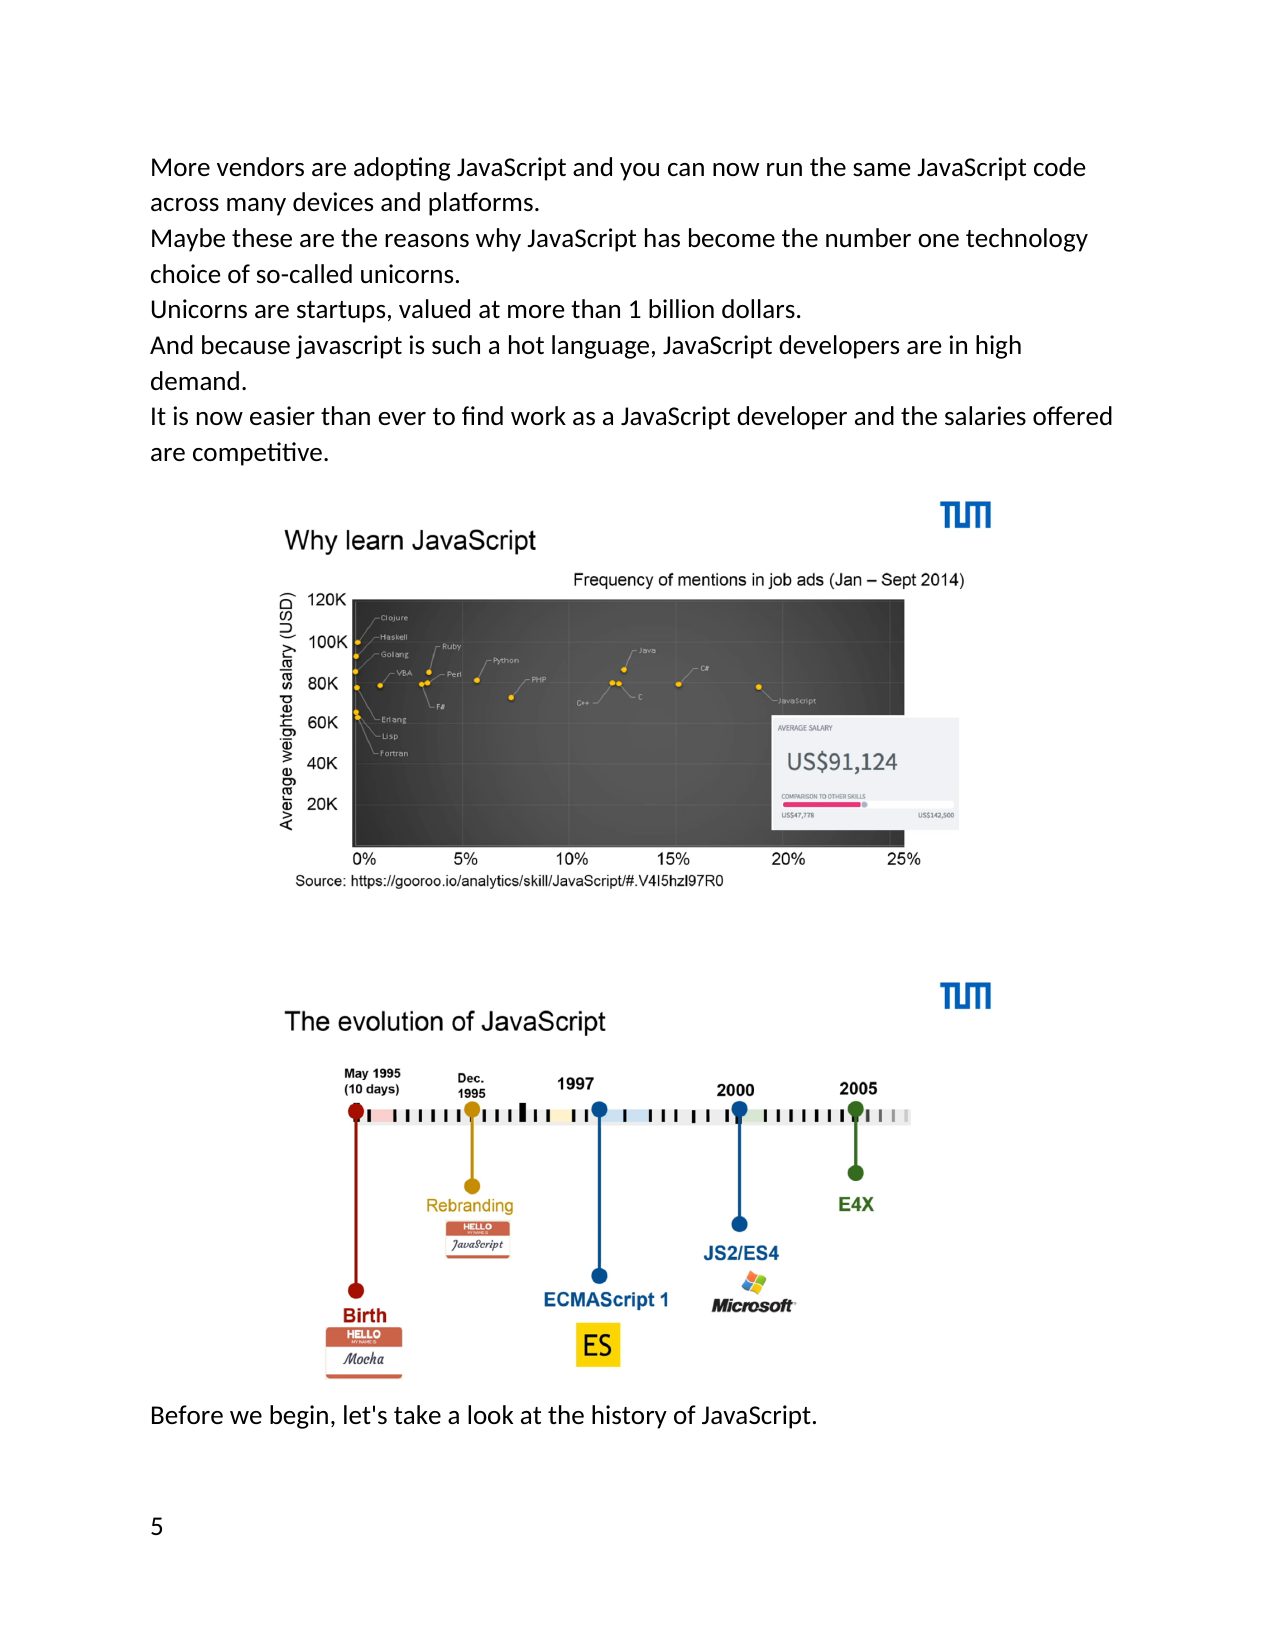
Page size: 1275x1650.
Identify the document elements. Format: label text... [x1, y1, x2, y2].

text More vendors are adopting JavaScript and you can now run the same JavaScript code across many devices and platforms. [150, 150, 1125, 219]
text Unicorns are startups, valued at more than 1 billion dollars. [150, 292, 1125, 326]
text It is now easier than ever to find work as a JavaScript developer and the salaries offered are competitive. [150, 399, 1125, 468]
picture [262, 965, 1013, 1384]
text Before we begin, let's take a look at the history of JavaScript. [150, 1398, 1125, 1432]
picture [262, 483, 1013, 902]
text Maybe these are the reasons why JavaScript has become the number one technology choice of so-called unicorns. [150, 221, 1125, 290]
text And because javascript is such a hot language, JavaScript developers are in high demand. [150, 328, 1125, 397]
